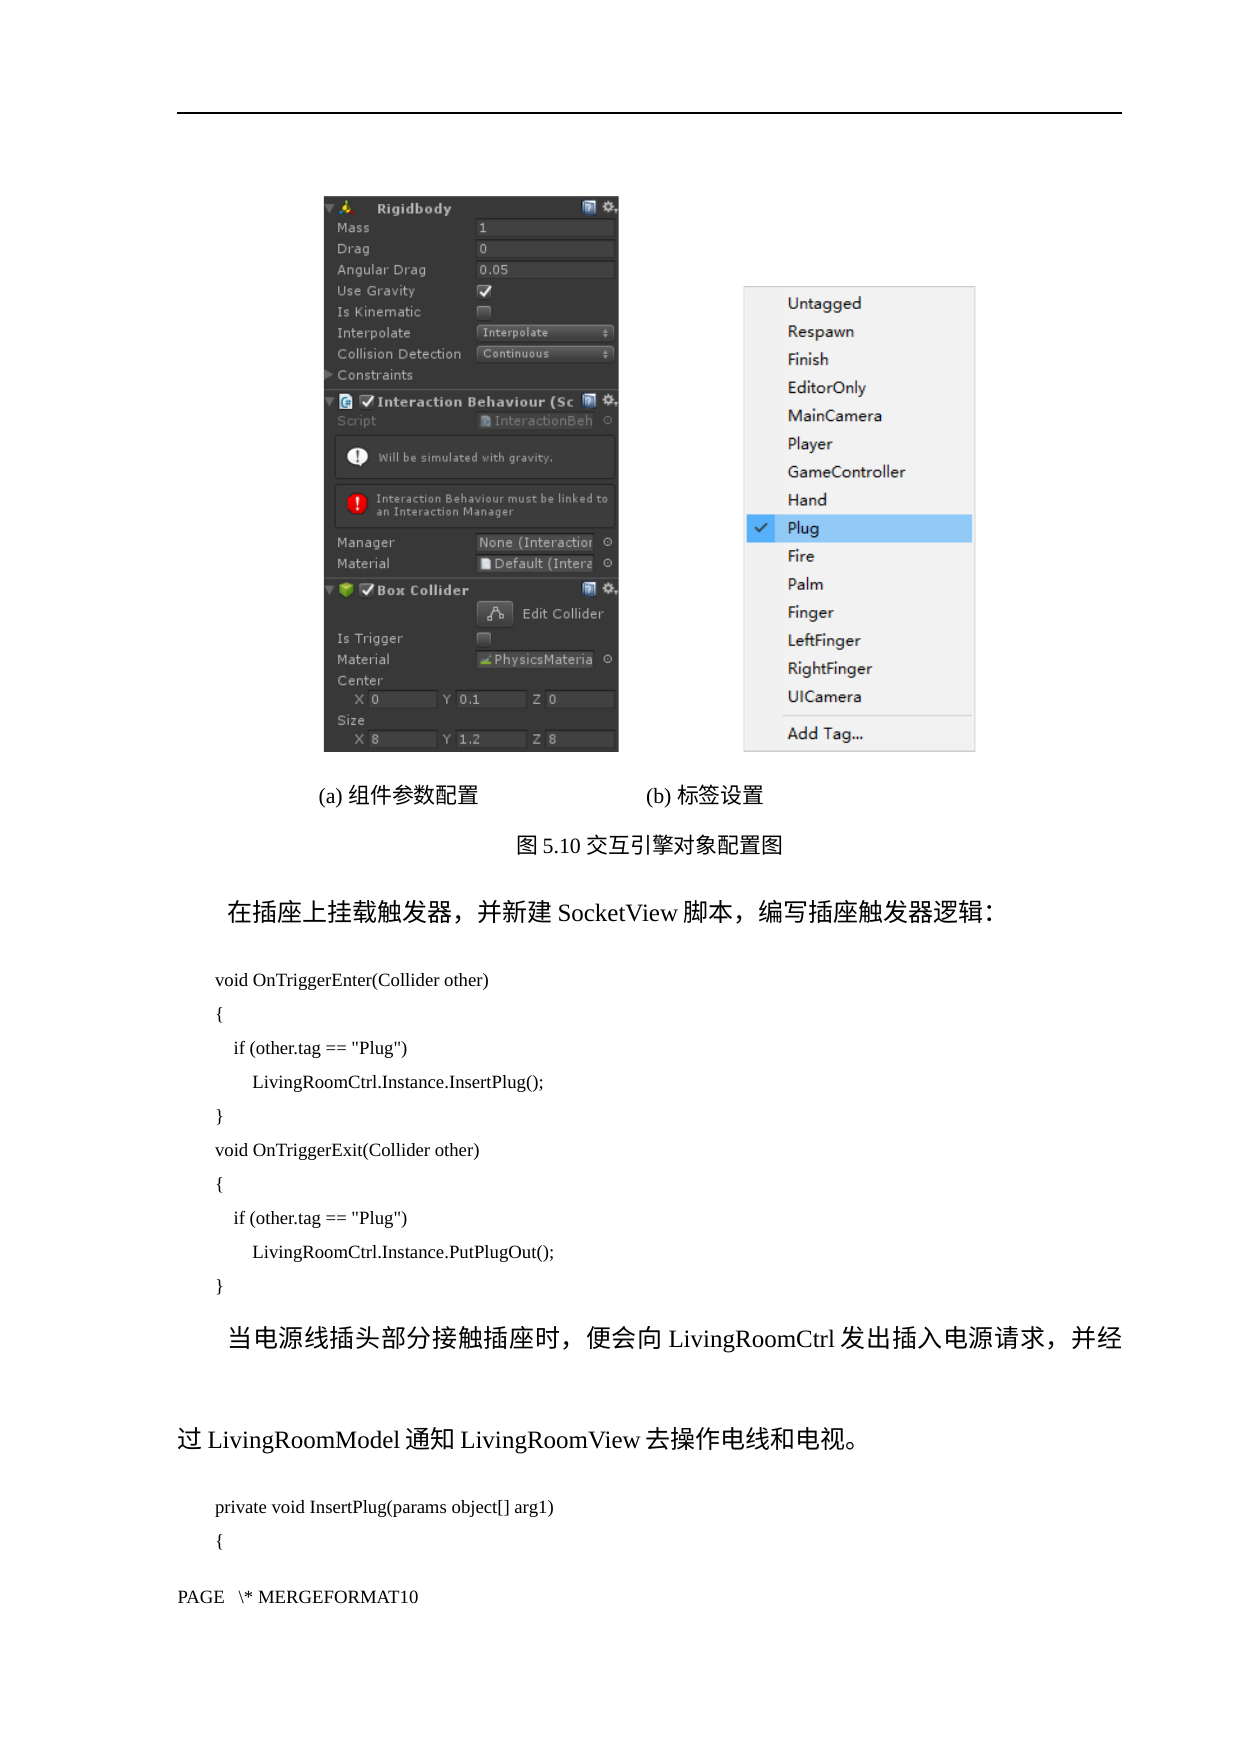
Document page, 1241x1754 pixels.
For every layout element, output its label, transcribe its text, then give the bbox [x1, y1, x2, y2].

text if (other.tag == "Plug") [177, 1200, 1122, 1234]
text LivingRoomCtrl.Instance.InsertPlug(); [177, 1064, 1122, 1098]
text 在插座上挂载触发器，并新建SocketView脚本，编写插座触发器逻辑： [177, 877, 1122, 944]
text void OnTriggerExit(Collider other) [177, 1132, 1122, 1166]
text 图5.10 交互引擎对象配置图 [177, 827, 1122, 861]
text void OnTriggerEnter(Collider other) [177, 963, 1122, 997]
picture [323, 196, 619, 752]
text (a) 组件参数配置 (b) 标签设置 [177, 777, 1122, 811]
text { [177, 1166, 1122, 1200]
text { [177, 1524, 1122, 1558]
text 当电源线插头部分接触插座时，便会向LivingRoomCtrl发出插入电源请求，并经过LivingRoomModel通知LivingRoomView去操作电线和电视。 [177, 1302, 1122, 1472]
text } [177, 1098, 1122, 1132]
picture [743, 286, 976, 752]
text private void InsertPlug(params object[] arg1) [177, 1490, 1122, 1524]
text { [177, 997, 1122, 1031]
text if (other.tag == "Plug") [177, 1031, 1122, 1064]
text LivingRoomCtrl.Instance.PutPlugOut(); [177, 1234, 1122, 1268]
text } [177, 1268, 1122, 1302]
